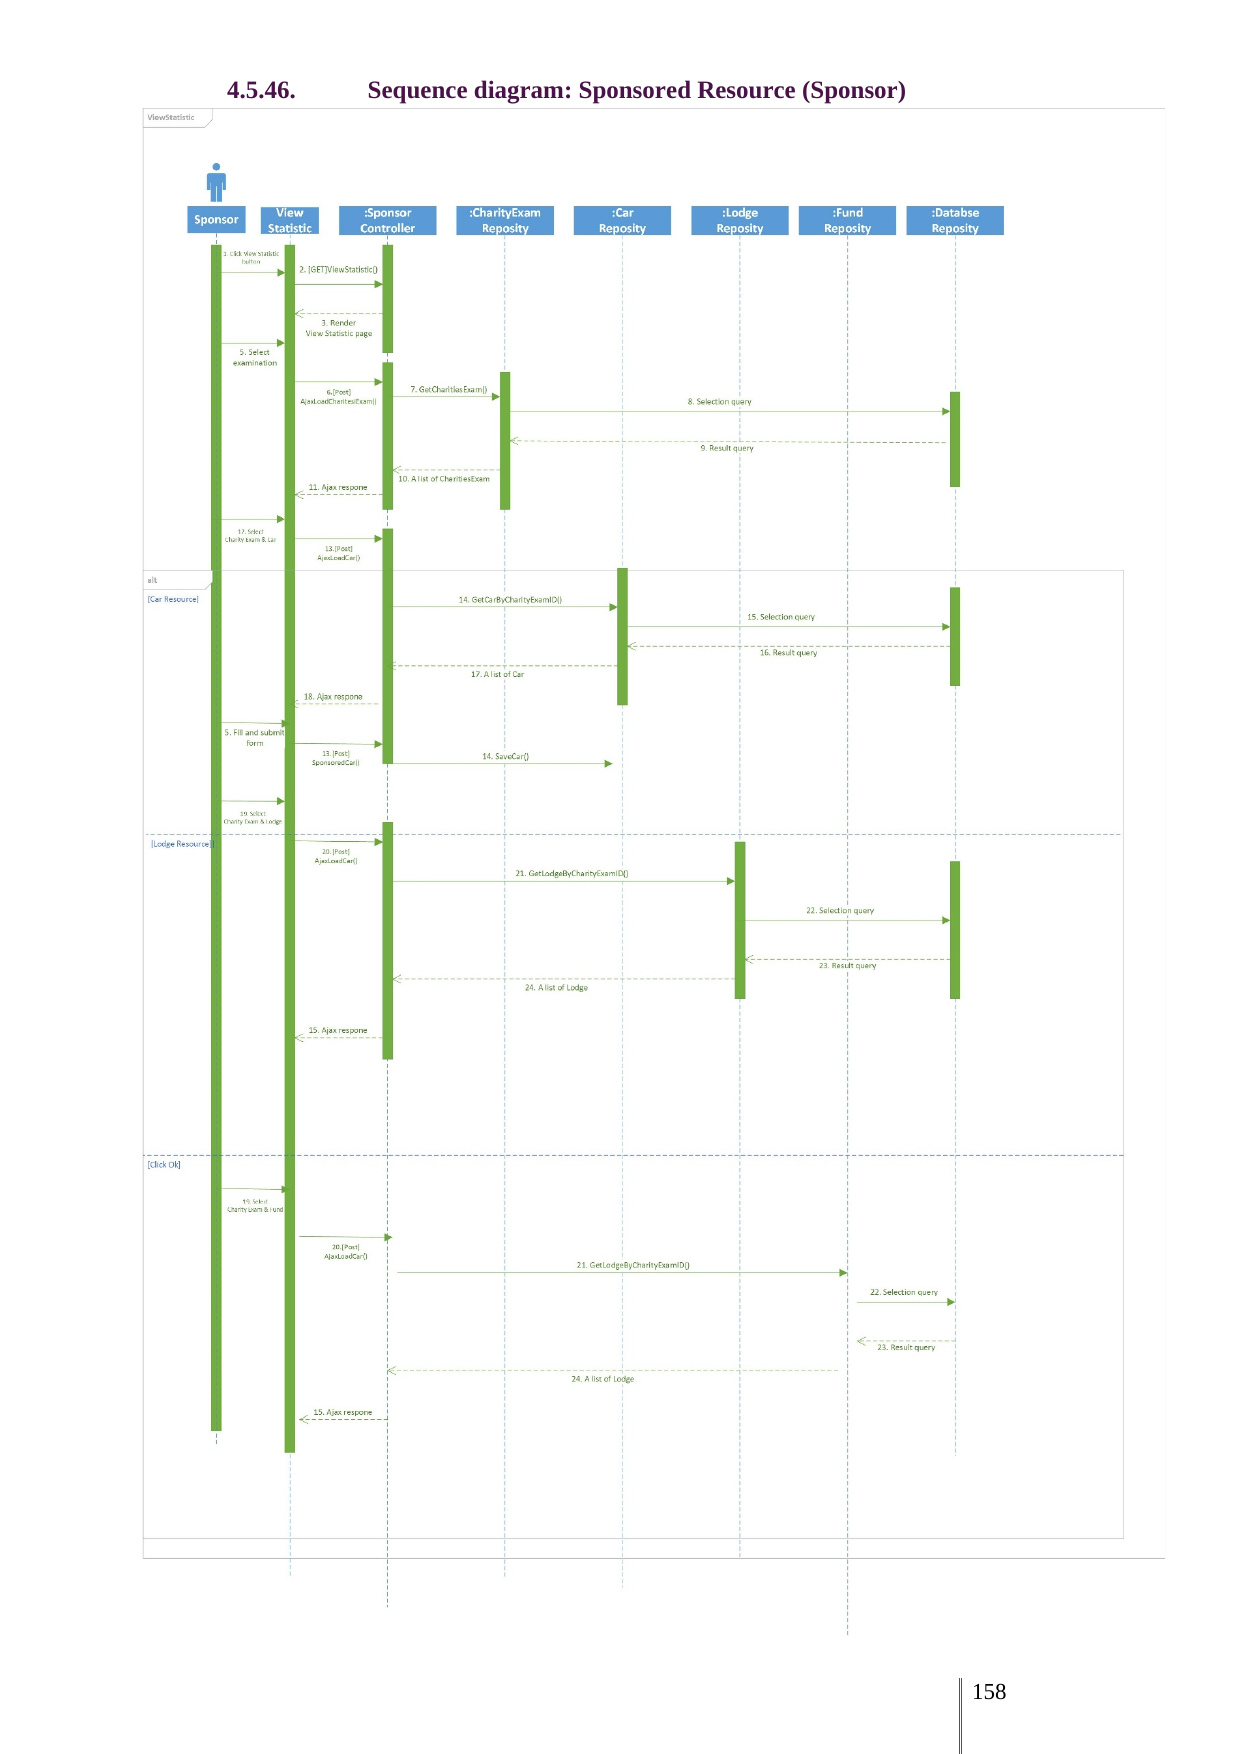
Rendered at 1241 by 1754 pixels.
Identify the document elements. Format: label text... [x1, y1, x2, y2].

picture [142, 108, 1166, 1637]
subtitle Sequence diagram: Sponsored Resource (Sponsor) [227, 75, 1165, 104]
